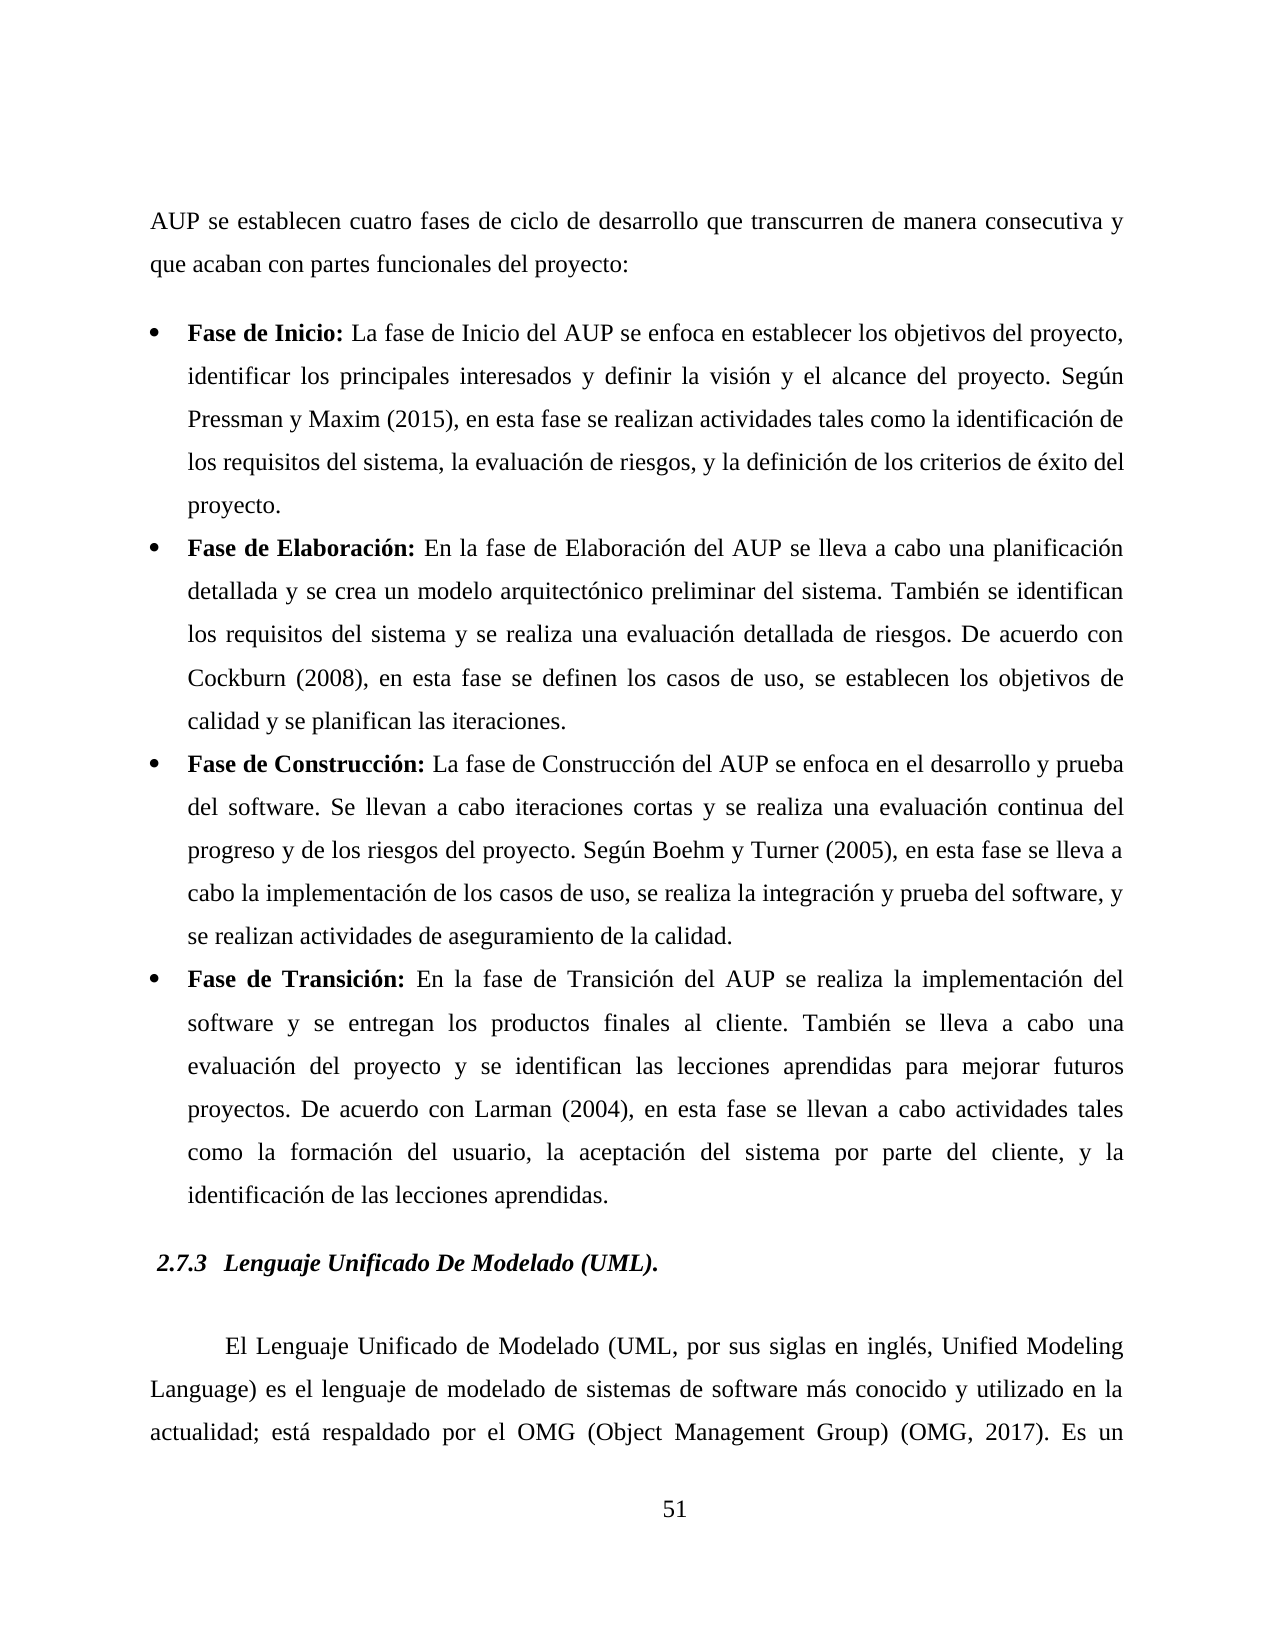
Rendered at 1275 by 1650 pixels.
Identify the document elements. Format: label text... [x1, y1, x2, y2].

text AUP se establecen cuatro fases de ciclo de desarrollo que transcurren de manera consecutiva y que acaban con partes funcionales del proyecto: [150, 206, 1125, 278]
subtitle Lenguaje Unificado De Modelado (UML). [157, 1248, 1125, 1277]
list Fase de Elaboración: En la fase de Elaboración del AUP se lleva a cabo una planificación detallada y se crea un modelo arquitectónico preliminar del sistema. También se identifican los requisitos del sistema y se realiza una evaluación detallada de riesgos. De acuerdo con Cockburn (2008), en esta fase se definen los casos de uso, se establecen los objetivos de calidad y se planifican las iteraciones. [150, 533, 1125, 734]
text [150, 1331, 1125, 1446]
list Fase de Inicio: La fase de Inicio del AUP se enfoca en establecer los objetivos del proyecto, identificar los principales interesados y definir la visión y el alcance del proyecto. Según Pressman y Maxim (2015), en esta fase se realizan actividades tales como la identificación de los requisitos del sistema, la evaluación de riesgos, y la definición de los criterios de éxito del proyecto. [150, 318, 1125, 519]
list Fase de Transición: En la fase de Transición del AUP se realiza la implementación del software y se entregan los productos finales al cliente. También se lleva a cabo una evaluación del proyecto y se identifican las lecciones aprendidas para mejorar futuros proyectos. De acuerdo con Larman (2004), en esta fase se llevan a cabo actividades tales como la formación del usuario, la aceptación del sistema por parte del cliente, y la identificación de las lecciones aprendidas. [150, 964, 1125, 1209]
list Fase de Construcción: La fase de Construcción del AUP se enfoca en el desarrollo y prueba del software. Se llevan a cabo iteraciones cortas y se realiza una evaluación continua del progreso y de los riesgos del proyecto. Según Boehm y Turner (2005), en esta fase se lleva a cabo la implementación de los casos de uso, se realiza la integración y prueba del software, y se realizan actividades de aseguramiento de la calidad. [150, 749, 1125, 950]
